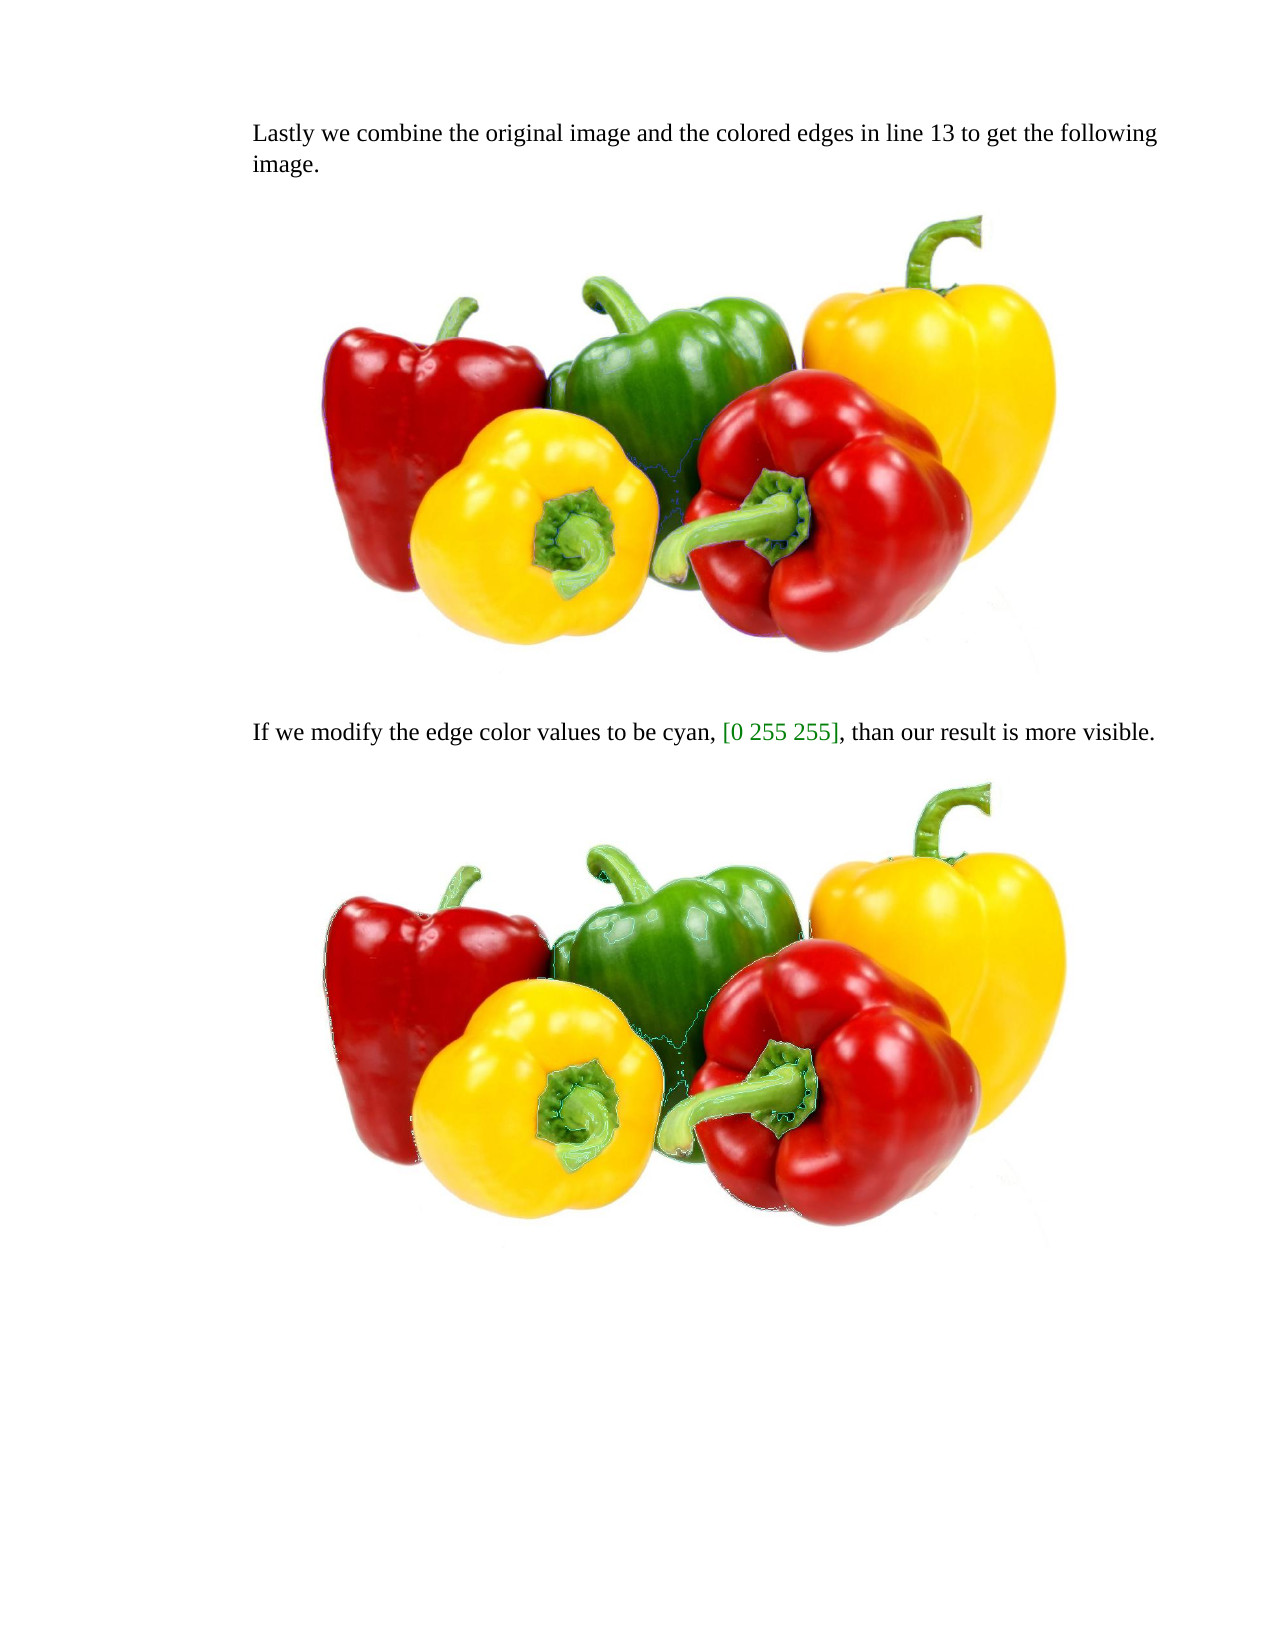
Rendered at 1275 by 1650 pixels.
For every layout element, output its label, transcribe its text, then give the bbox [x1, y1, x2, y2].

picture [252, 748, 1145, 1290]
picture [252, 180, 1134, 715]
